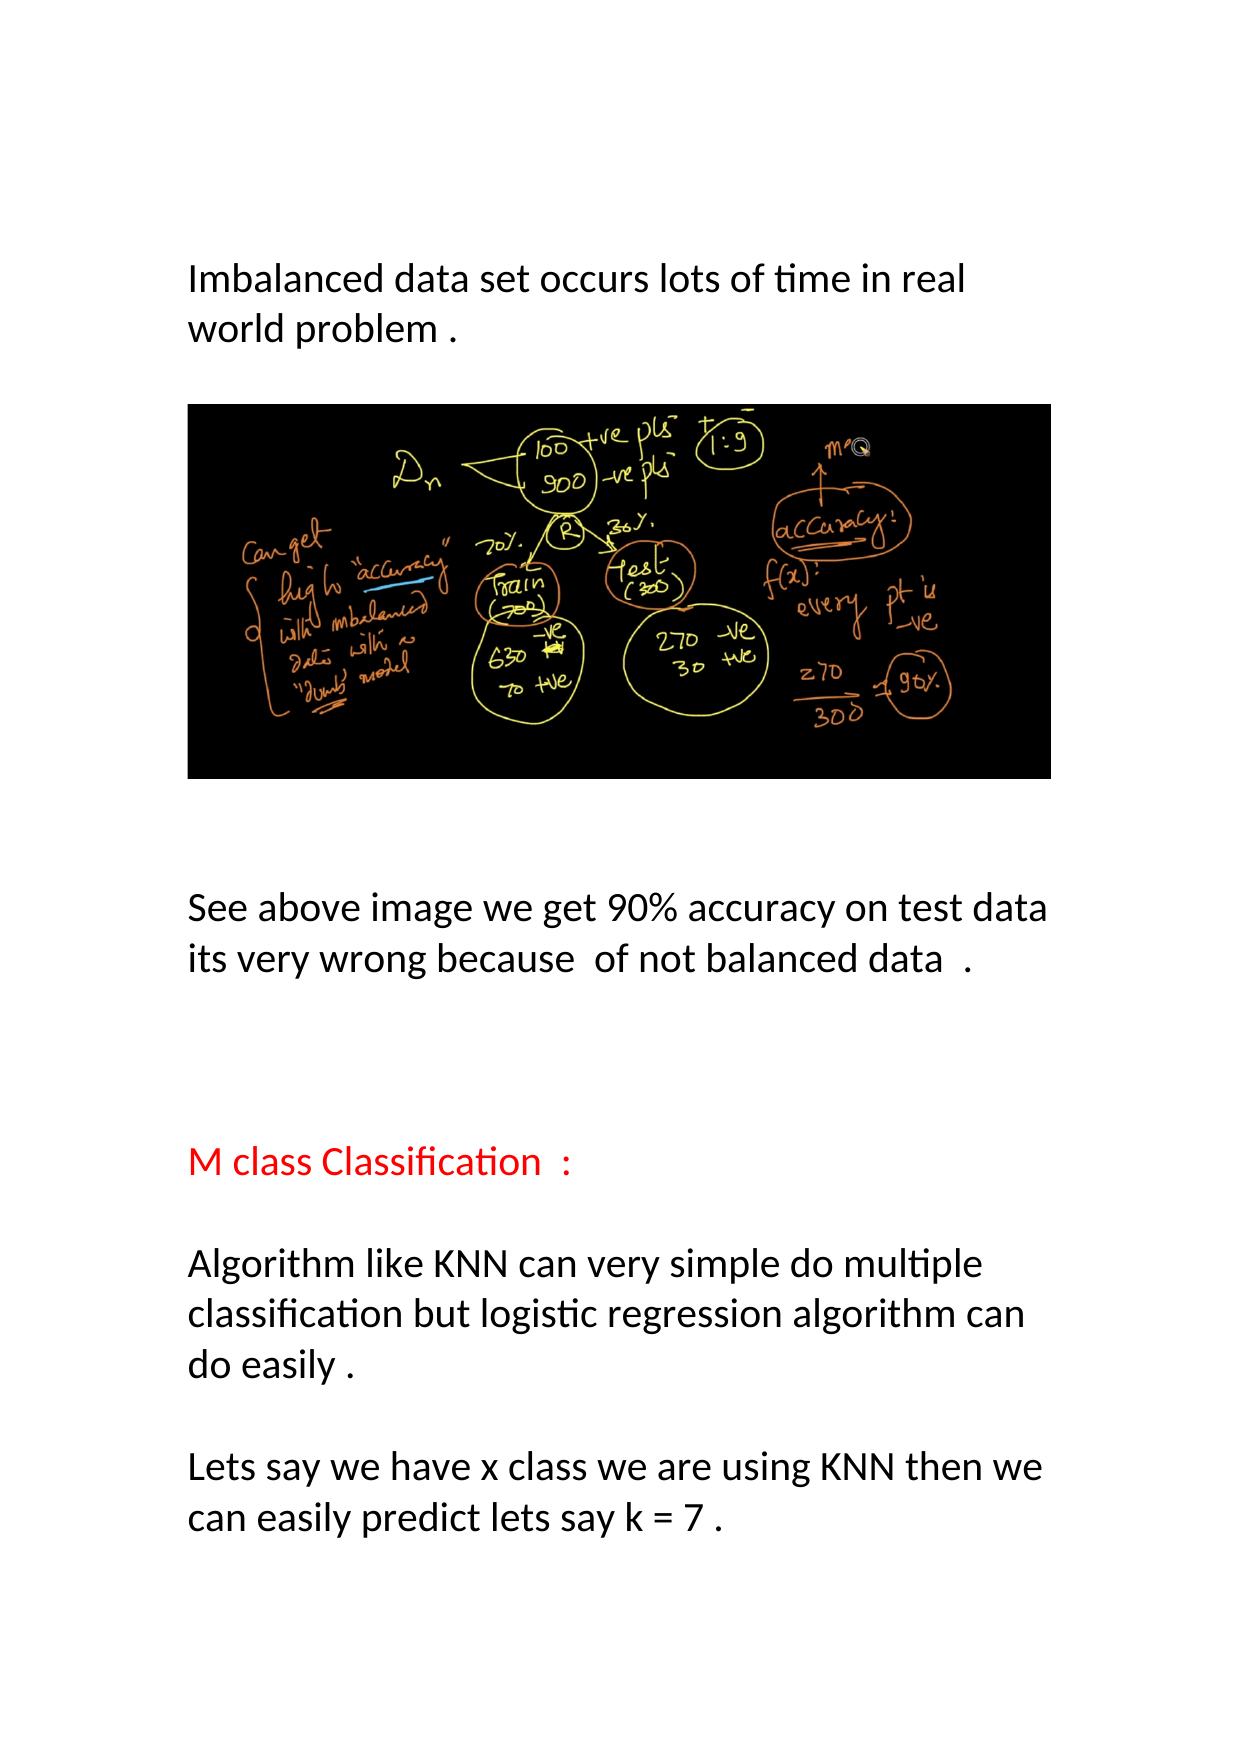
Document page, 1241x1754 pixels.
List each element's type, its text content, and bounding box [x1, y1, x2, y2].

list Imbalanced data set occurs lots of time in real world problem . [187, 252, 1053, 353]
list M class Classification : [187, 1135, 1053, 1186]
list Algorithm like KNN can very simple do multiple classification but logistic regression algorithm can do easily . [187, 1237, 1053, 1389]
picture [187, 404, 1051, 779]
list Lets say we have x class we are using KNN then we can easily predict lets say k = 7 . [187, 1440, 1053, 1542]
list See above image we get 90% accuracy on test data its very wrong because of not balanced data . [187, 881, 1053, 982]
